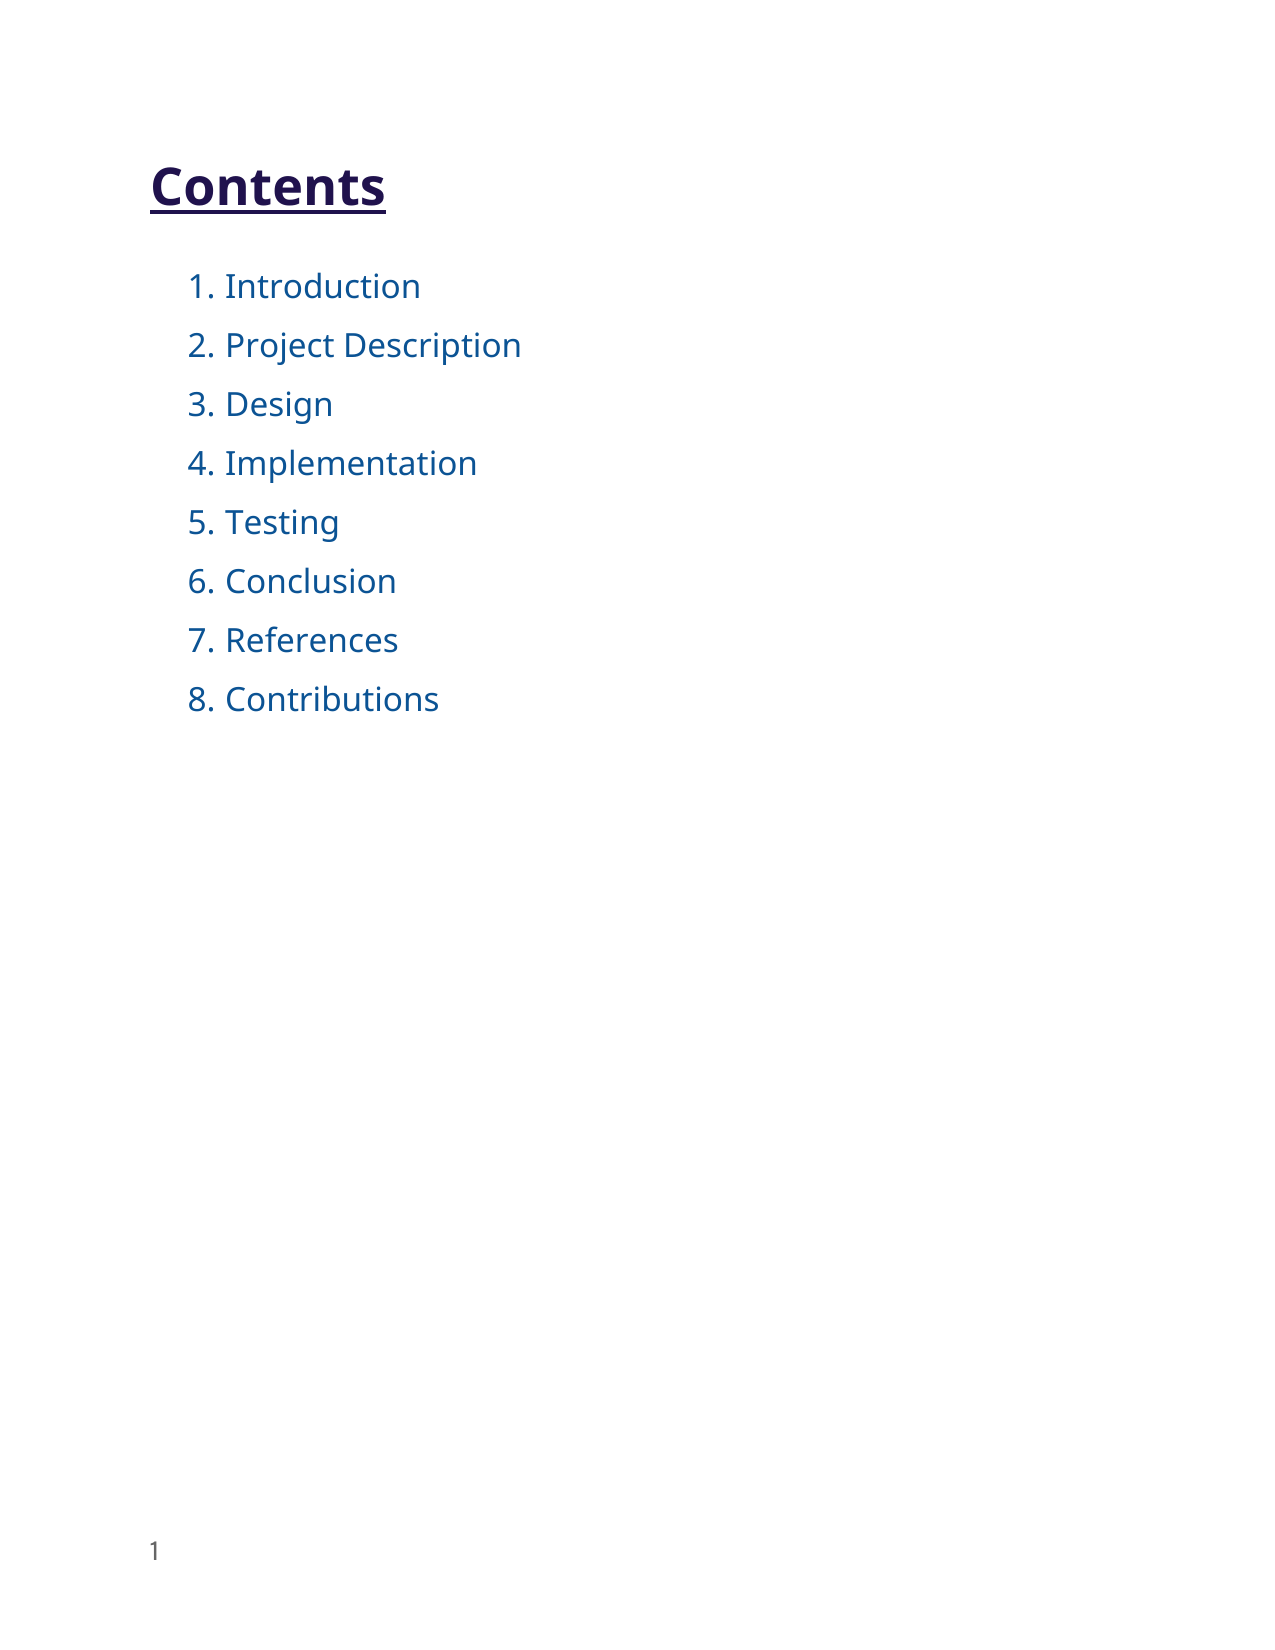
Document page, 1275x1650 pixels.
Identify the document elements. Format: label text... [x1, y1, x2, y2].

list Project Description [187, 322, 1125, 367]
list Implementation [187, 440, 1125, 485]
list Testing [187, 499, 1125, 544]
list Conclusion [187, 558, 1125, 603]
text Contents [150, 150, 1125, 221]
list Introduction [187, 263, 1125, 308]
list References [187, 617, 1125, 662]
list Contributions [187, 676, 1125, 721]
list Design [187, 381, 1125, 426]
